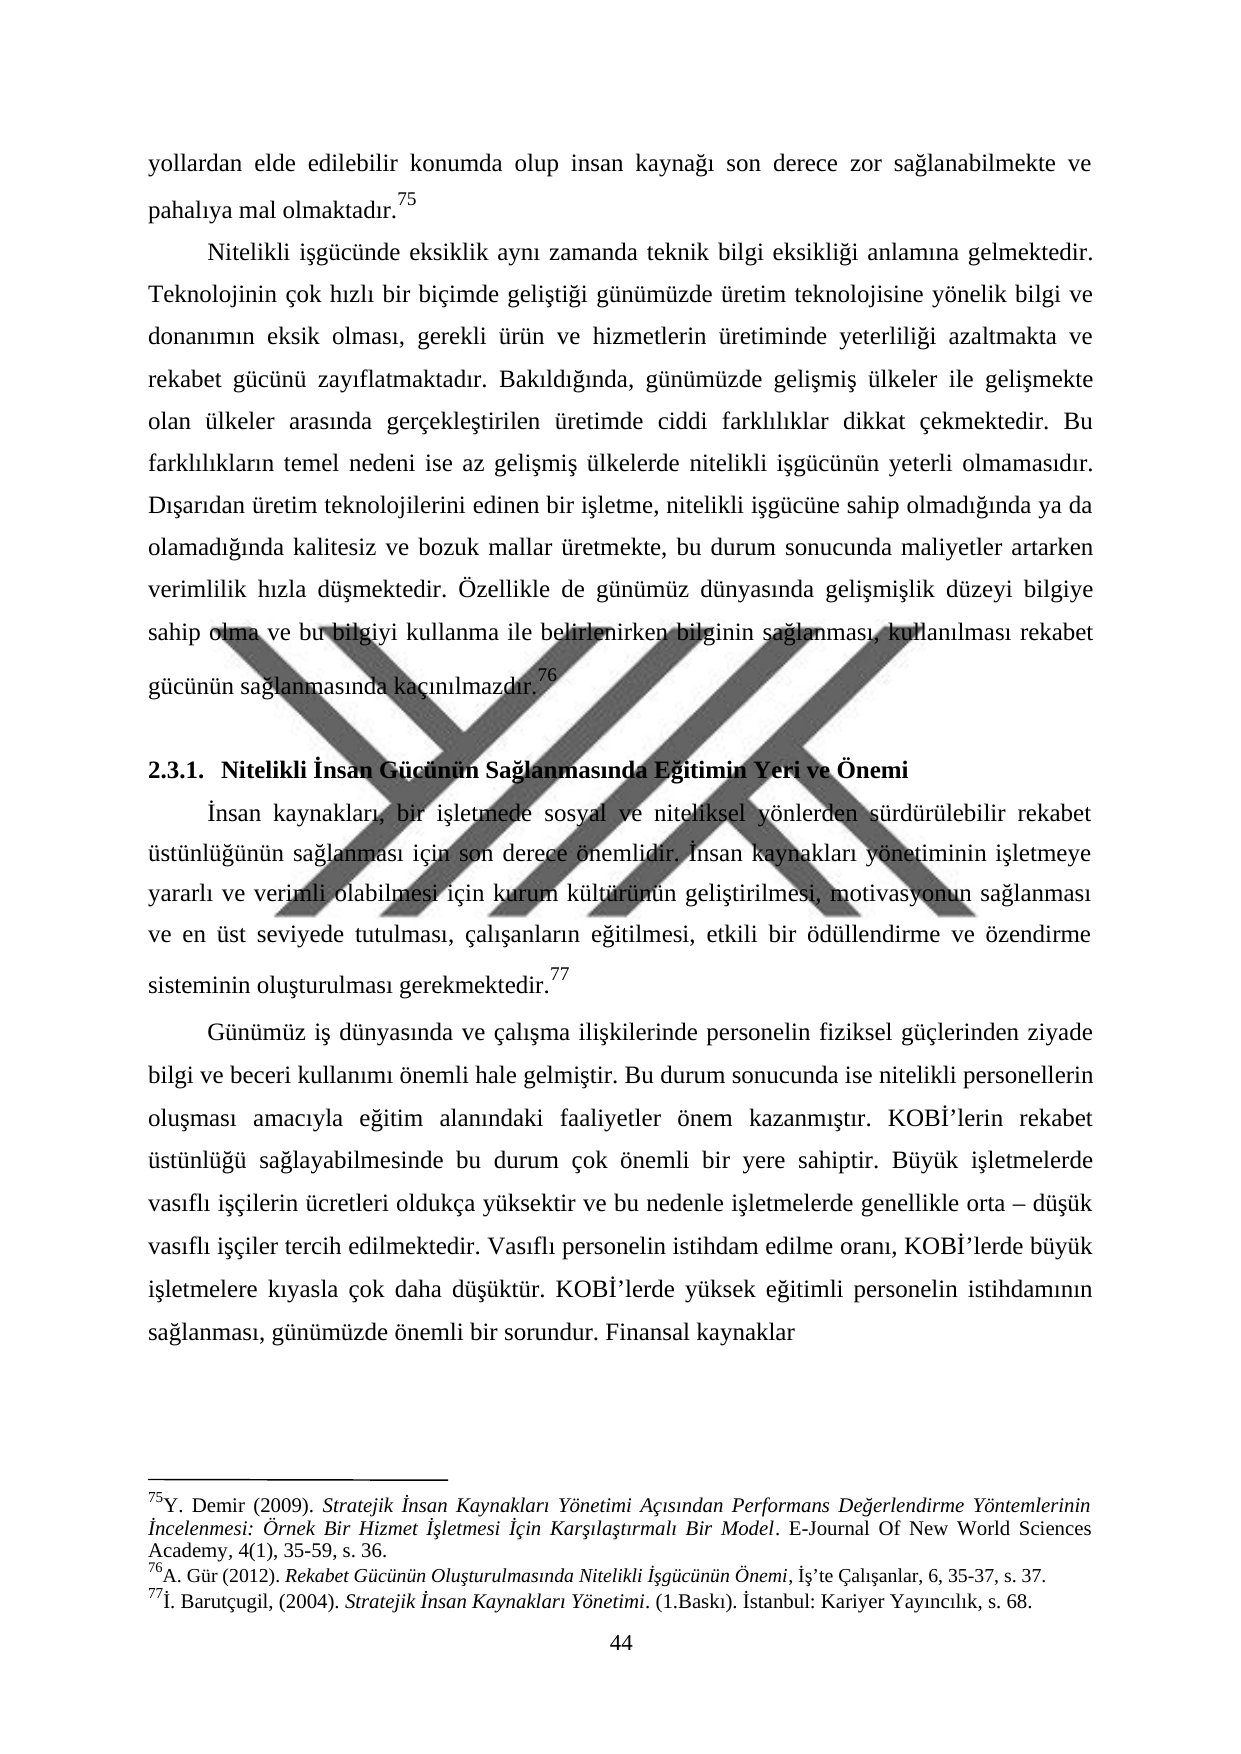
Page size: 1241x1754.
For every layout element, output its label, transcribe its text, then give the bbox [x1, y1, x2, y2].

text 76A. Gür (2012). Rekabet Gücünün Oluşturulmasında Nitelikli İşgücünün Önemi, İş’te Çalışanlar, 6, 35-37, s. 37. [148, 1562, 1094, 1587]
picture [208, 784, 980, 798]
text İnsan kaynakları, bir işletmede sosyal ve niteliksel yönlerden sürdürülebilir rekabet üstünlüğünün sağlanması için son derece önemlidir. İnsan kaynakları yönetiminin işletmeye yararlı ve verimli olabilmesi için kurum kültürünün geliştirilmesi, motivasyonun sağlanması ve en üst seviyede tutulması, çalışanların eğitilmesi, etkili bir ödüllendirme ve özendirme sisteminin oluşturulması gerekmektedir.77 [148, 798, 1092, 1001]
picture [208, 702, 980, 755]
text Günümüz iş dünyasında ve çalışma ilişkilerinde personelin fiziksel güçlerinden ziyade bilgi ve beceri kullanımı önemli hale gelmiştir. Bu durum sonucunda ise nitelikli personellerin oluşması amacıyla eğitim alanındaki faaliyetler önem kazanmıştır. KOBİ’lerin rekabet üstünlüğü sağlayabilmesinde bu durum çok önemli bir yere sahiptir. Büyük işletmelerde vasıflı işçilerin ücretleri oldukça yüksektir ve bu nedenle işletmelerde genellikle orta – düşük vasıflı işçiler tercih edilmektedir. Vasıflı personelin istihdam edilme oranı, KOBİ’lerde büyük işletmelere kıyasla çok daha düşüktür. KOBİ’lerde yüksek eğitimli personelin istihdamının sağlanması, günümüzde önemli bir sorundur. Finansal kaynaklar [148, 1017, 1094, 1346]
text 44 [148, 1629, 1094, 1656]
text Nitelikli işgücünde eksiklik aynı zamanda teknik bilgi eksikliği anlamına gelmektedir. Teknolojinin çok hızlı bir biçimde geliştiği günümüzde üretim teknolojisine yönelik bilgi ve donanımın eksik olması, gerekli ürün ve hizmetlerin üretiminde yeterliliği azaltmakta ve rekabet gücünü zayıflatmaktadır. Bakıldığında, günümüzde gelişmiş ülkeler ile gelişmekte olan ülkeler arasında gerçekleştirilen üretimde ciddi farklılıklar dikkat çekmektedir. Bu farklılıkların temel nedeni ise az gelişmiş ülkelerde nitelikli işgücünün yeterli olmamasıdır. Dışarıdan üretim teknolojilerini edinen bir işletme, nitelikli işgücüne sahip olmadığında ya da olamadığında kalitesiz ve bozuk mallar üretmekte, bu durum sonucunda maliyetler artarken verimlilik hızla düşmektedir. Özellikle de günümüz dünyasında gelişmişlik düzeyi bilgiye sahip olma ve bu bilgiyi kullanma ile belirlenirken bilginin sağlanması, kullanılması rekabet gücünün sağlanmasında kaçınılmazdır.76 [148, 237, 1094, 702]
text 75Y. Demir (2009). Stratejik İnsan Kaynakları Yönetimi Açısından Performans Değerlendirme Yöntemlerinin İncelenmesi: Örnek Bir Hizmet İşletmesi İçin Karşılaştırmalı Bir Model. E-Journal Of New World Sciences Academy, 4(1), 35-59, s. 36. [148, 1490, 1092, 1562]
text 77İ. Barutçugil, (2004). Stratejik İnsan Kaynakları Yönetimi. (1.Baskı). İstanbul: Kariyer Yayıncılık, s. 68. [148, 1587, 1094, 1613]
text 2.3.1. Nitelikli İnsan Gücünün Sağlanmasında Eğitimin Yeri ve Önemi [148, 755, 1094, 784]
text yollardan elde edilebilir konumda olup insan kaynağı son derece zor sağlanabilmekte ve pahalıya mal olmaktadır.75 [148, 148, 1092, 226]
